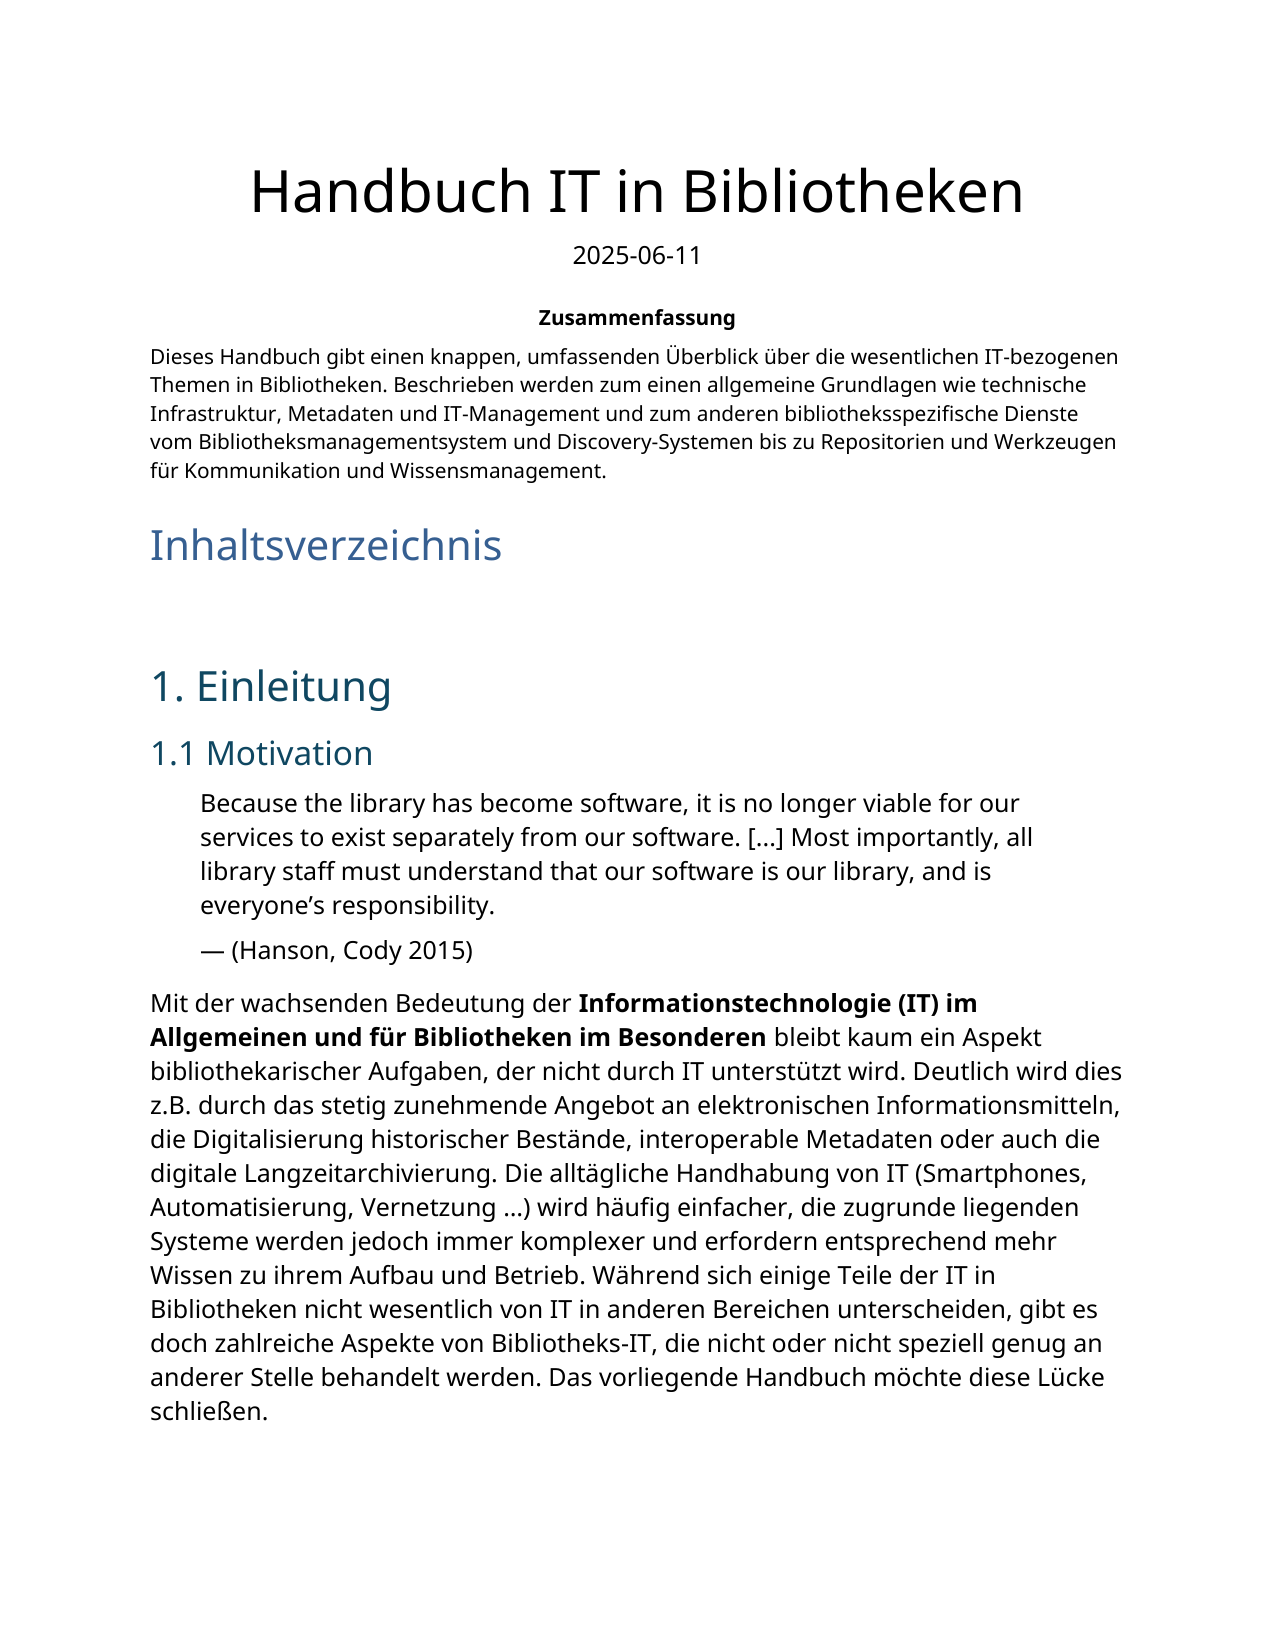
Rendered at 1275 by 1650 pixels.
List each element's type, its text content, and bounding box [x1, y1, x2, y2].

subtitle 1. Einleitung [150, 657, 1125, 713]
title Handbuch IT in Bibliotheken [150, 150, 1125, 229]
text Dieses Handbuch gibt einen knappen, umfassenden Überblick über die wesentlichen IT-bezogenen Themen in Bibliotheken. Beschrieben werden zum einen allgemeine Grundlagen wie technische Infrastruktur, Metadaten und IT-Management und zum anderen bibliotheksspezifische Dienste vom Bibliotheksmanagementsystem und Discovery-Systemen bis zu Repositorien und Werkzeugen für Kommunikation und Wissensmanagement. [150, 342, 1125, 484]
text 2025-06-11 [150, 238, 1125, 272]
subtitle 1.1 Motivation [150, 730, 1125, 775]
title Zusammenfassung [150, 303, 1125, 332]
text Mit der wachsenden Bedeutung der Informationstechnologie (IT) im Allgemeinen und für Bibliotheken im Besonderen bleibt kaum ein Aspekt bibliothekarischer Aufgaben, der nicht durch IT unterstützt wird. Deutlich wird dies z.B. durch das stetig zunehmende Angebot an elektronischen Informationsmitteln, die Digitalisierung historischer Bestände, interoperable Metadaten oder auch die digitale Langzeitarchivierung. Die alltägliche Handhabung von IT (Smartphones, Automatisierung, Vernetzung …) wird häufig einfacher, die zugrunde liegenden Systeme werden jedoch immer komplexer und erfordern entsprechend mehr Wissen zu ihrem Aufbau und Betrieb. Während sich einige Teile der IT in Bibliotheken nicht wesentlich von IT in anderen Bereichen unterscheiden, gibt es doch zahlreiche Aspekte von Bibliotheks-IT, die nicht oder nicht speziell genug an anderer Stelle behandelt werden. Das vorliegende Handbuch möchte diese Lücke schließen. [150, 985, 1125, 1428]
text Because the library has become software, it is no longer viable for our services to exist separately from our software. [...] Most importantly, all library staff must understand that our software is our library, and is everyone’s responsibility. [200, 786, 1075, 922]
text — (Hanson, Cody 2015) [200, 932, 1075, 967]
